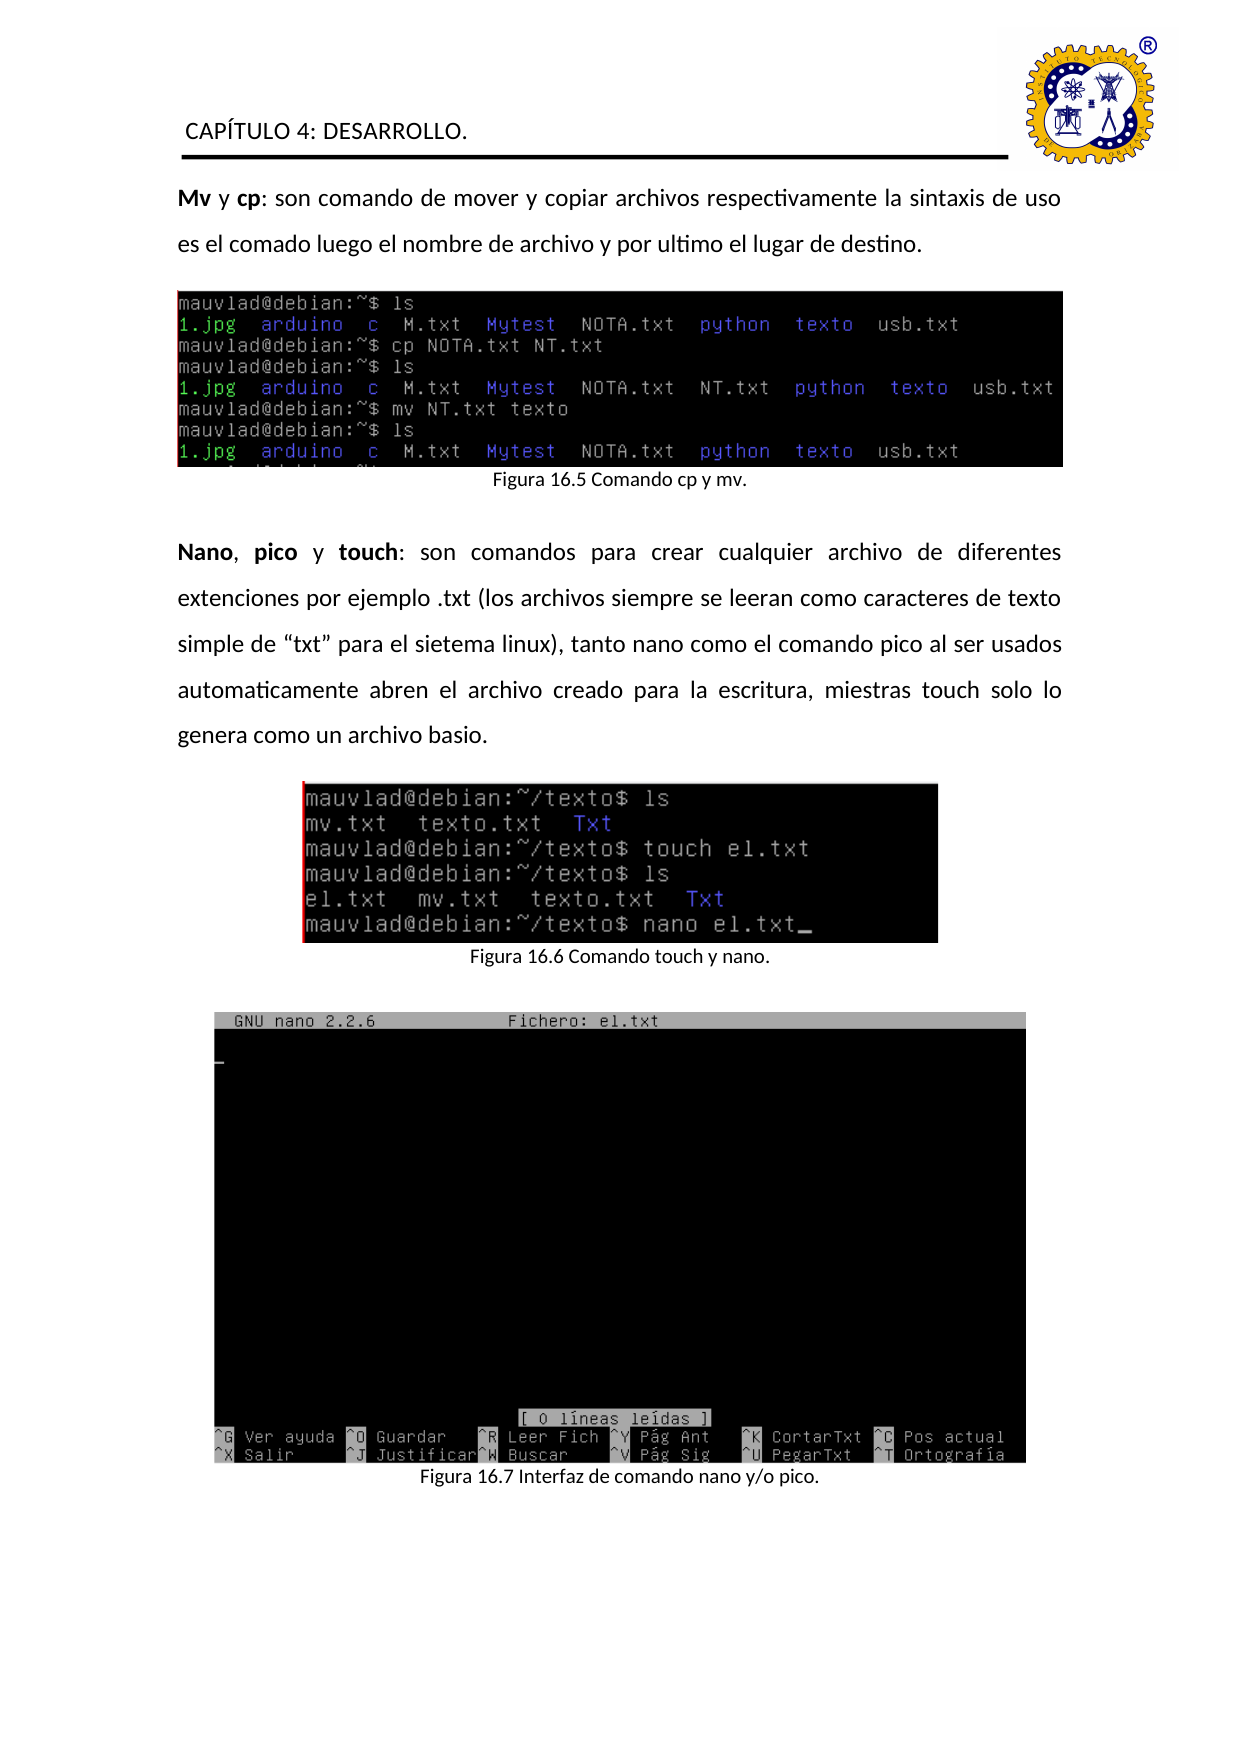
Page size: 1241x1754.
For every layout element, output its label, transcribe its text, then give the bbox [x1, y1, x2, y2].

picture [177, 290, 1063, 467]
text Nano, pico y touch: son comandos para crear cualquier archivo de diferentes extenciones por ejemplo .txt (los archivos siempre se leeran como caracteres de texto simple de “txt” para el sietema linux), tanto nano como el comando pico al ser usados automaticamente abren el archivo creado para la escritura, miestras touch solo lo genera como un archivo basio. [177, 537, 1063, 750]
picture [996, 27, 1179, 171]
picture [302, 781, 939, 943]
text Figura 16.5 Comando cp y mv. [177, 467, 1063, 520]
picture [214, 1012, 1026, 1464]
text Mv y cp: son comando de mover y copiar archivos respectivamente la sintaxis de uso es el comado luego el nombre de archivo y por ultimo el lugar de destino. [177, 182, 1063, 258]
